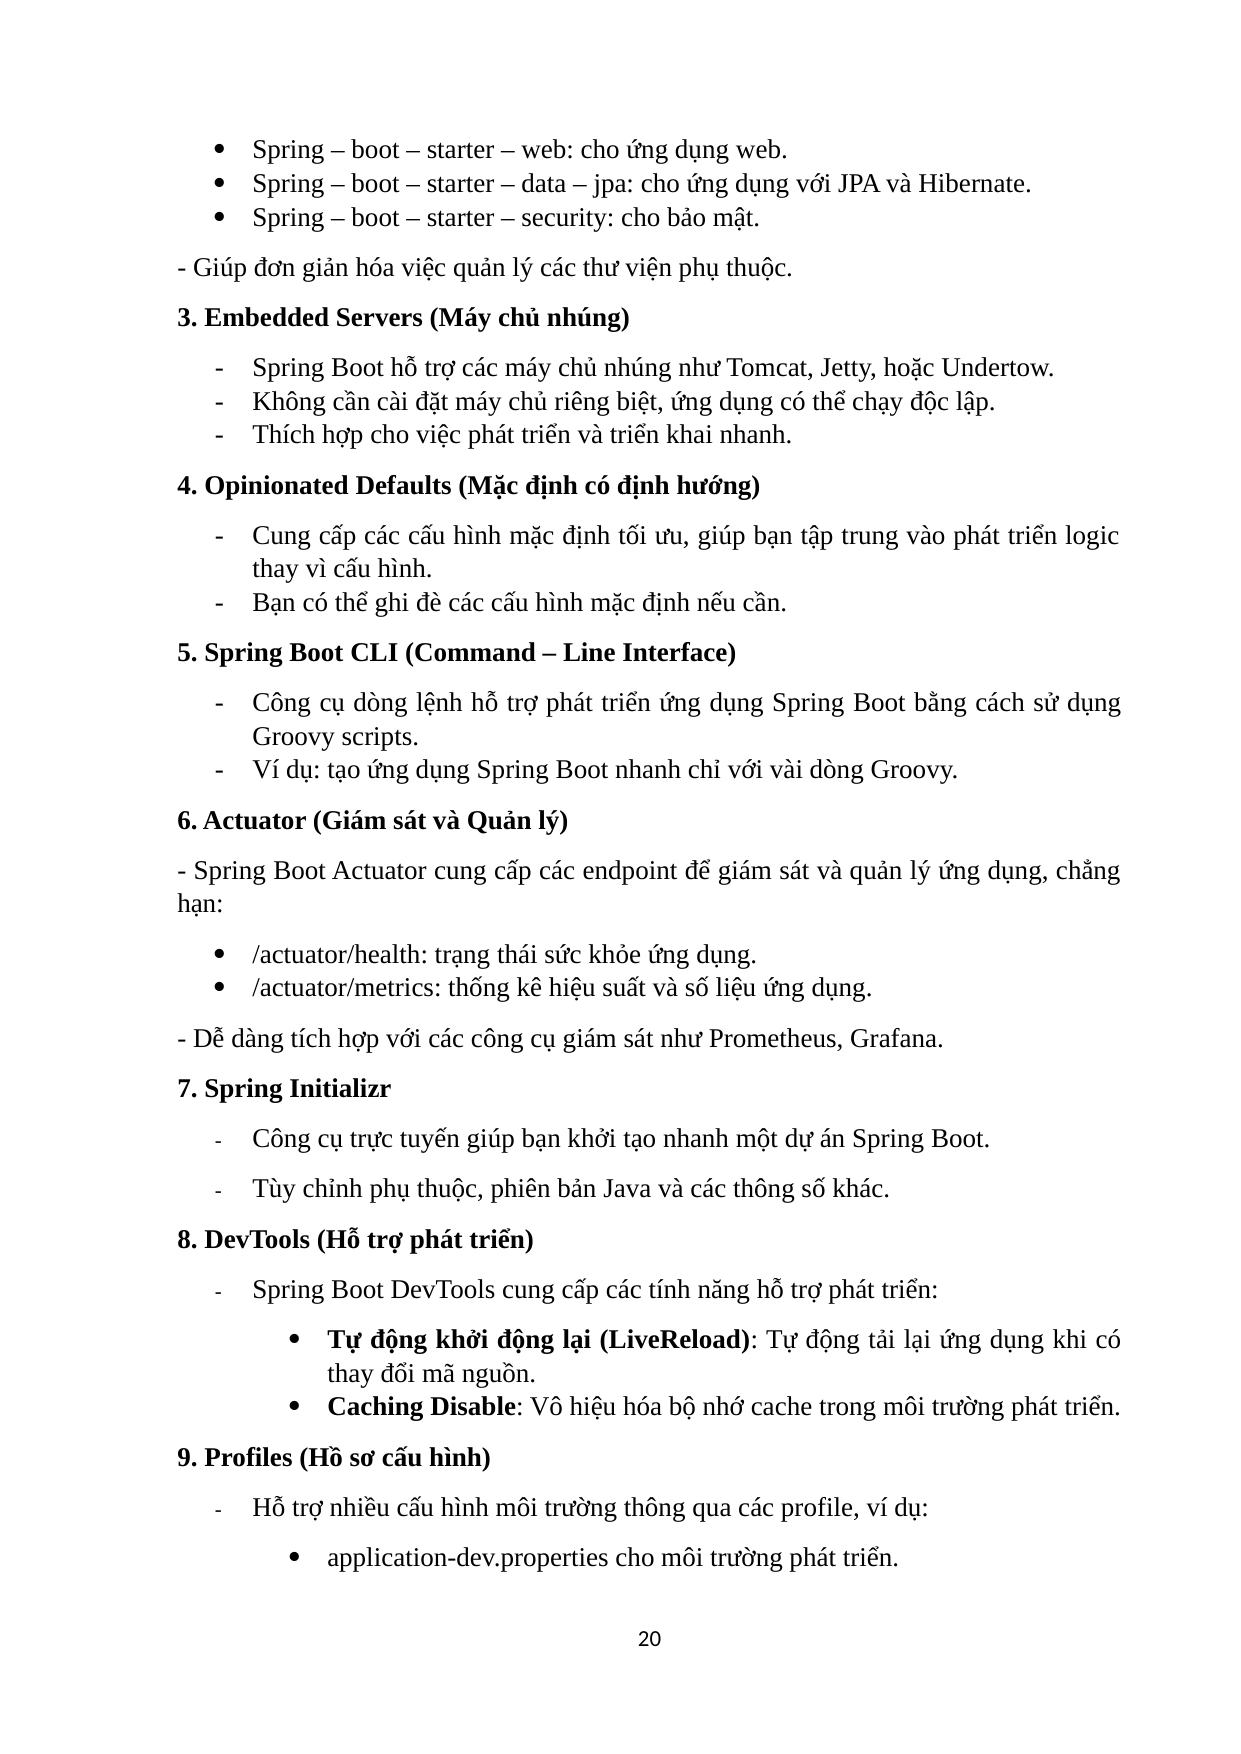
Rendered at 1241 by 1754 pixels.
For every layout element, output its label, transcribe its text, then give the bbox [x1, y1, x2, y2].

list Caching Disable: Vô hiệu hóa bộ nhớ cache trong môi trường phát triển. [289, 1390, 1122, 1422]
list Spring – boot – starter – security: cho bảo mật. [214, 201, 1122, 232]
list /actuator/health: trạng thái sức khỏe ứng dụng. [214, 938, 1122, 969]
text - Dễ dàng tích hợp với các công cụ giám sát như Prometheus, Grafana. [177, 1022, 1122, 1053]
list Spring Boot hỗ trợ các máy chủ nhúng như Tomcat, Jetty, hoặc Undertow. [214, 351, 1122, 383]
list Thích hợp cho việc phát triển và triển khai nhanh. [214, 418, 1122, 450]
list /actuator/metrics: thống kê hiệu suất và số liệu ứng dụng. [214, 971, 1122, 1003]
list Tự động khởi động lại (LiveReload): Tự động tải lại ứng dụng khi có thay đổi mã nguồn. [289, 1323, 1122, 1388]
list Spring Boot DevTools cung cấp các tính năng hỗ trợ phát triển: [214, 1273, 1122, 1304]
list Bạn có thể ghi đè các cấu hình mặc định nếu cần. [214, 586, 1122, 617]
list Công cụ trực tuyến giúp bạn khởi tạo nhanh một dự án Spring Boot. [214, 1122, 1122, 1153]
text 7. Spring Initializr [177, 1072, 1122, 1103]
list Spring – boot – starter – web: cho ứng dụng web. [214, 133, 1122, 164]
list application-dev.properties cho môi trường phát triển. [289, 1541, 1122, 1572]
list Spring – boot – starter – data – jpa: cho ứng dụng với JPA và Hibernate. [214, 167, 1122, 198]
list Hỗ trợ nhiều cấu hình môi trường thông qua các profile, ví dụ: [214, 1491, 1122, 1522]
list Không cần cài đặt máy chủ riêng biệt, ứng dụng có thể chạy độc lập. [214, 385, 1122, 416]
text 5. Spring Boot CLI (Command – Line Interface) [177, 636, 1122, 667]
text 4. Opinionated Defaults (Mặc định có định hướng) [177, 469, 1122, 500]
list Ví dụ: tạo ứng dụng Spring Boot nhanh chỉ với vài dòng Groovy. [214, 753, 1122, 785]
text - Giúp đơn giản hóa việc quản lý các thư viện phụ thuộc. [177, 251, 1122, 282]
list Tùy chỉnh phụ thuộc, phiên bản Java và các thông số khác. [214, 1172, 1122, 1204]
text 6. Actuator (Giám sát và Quản lý) [177, 804, 1122, 835]
text 3. Embedded Servers (Máy chủ nhúng) [177, 301, 1122, 332]
text 9. Profiles (Hồ sơ cấu hình) [177, 1441, 1122, 1472]
list Công cụ dòng lệnh hỗ trợ phát triển ứng dụng Spring Boot bằng cách sử dụng Groovy scripts. [214, 686, 1122, 751]
text - Spring Boot Actuator cung cấp các endpoint để giám sát và quản lý ứng dụng, chẳng hạn: [177, 854, 1122, 919]
text 8. DevTools (Hỗ trợ phát triển) [177, 1223, 1122, 1254]
list Cung cấp các cấu hình mặc định tối ưu, giúp bạn tập trung vào phát triển logic thay vì cấu hình. [214, 519, 1122, 584]
